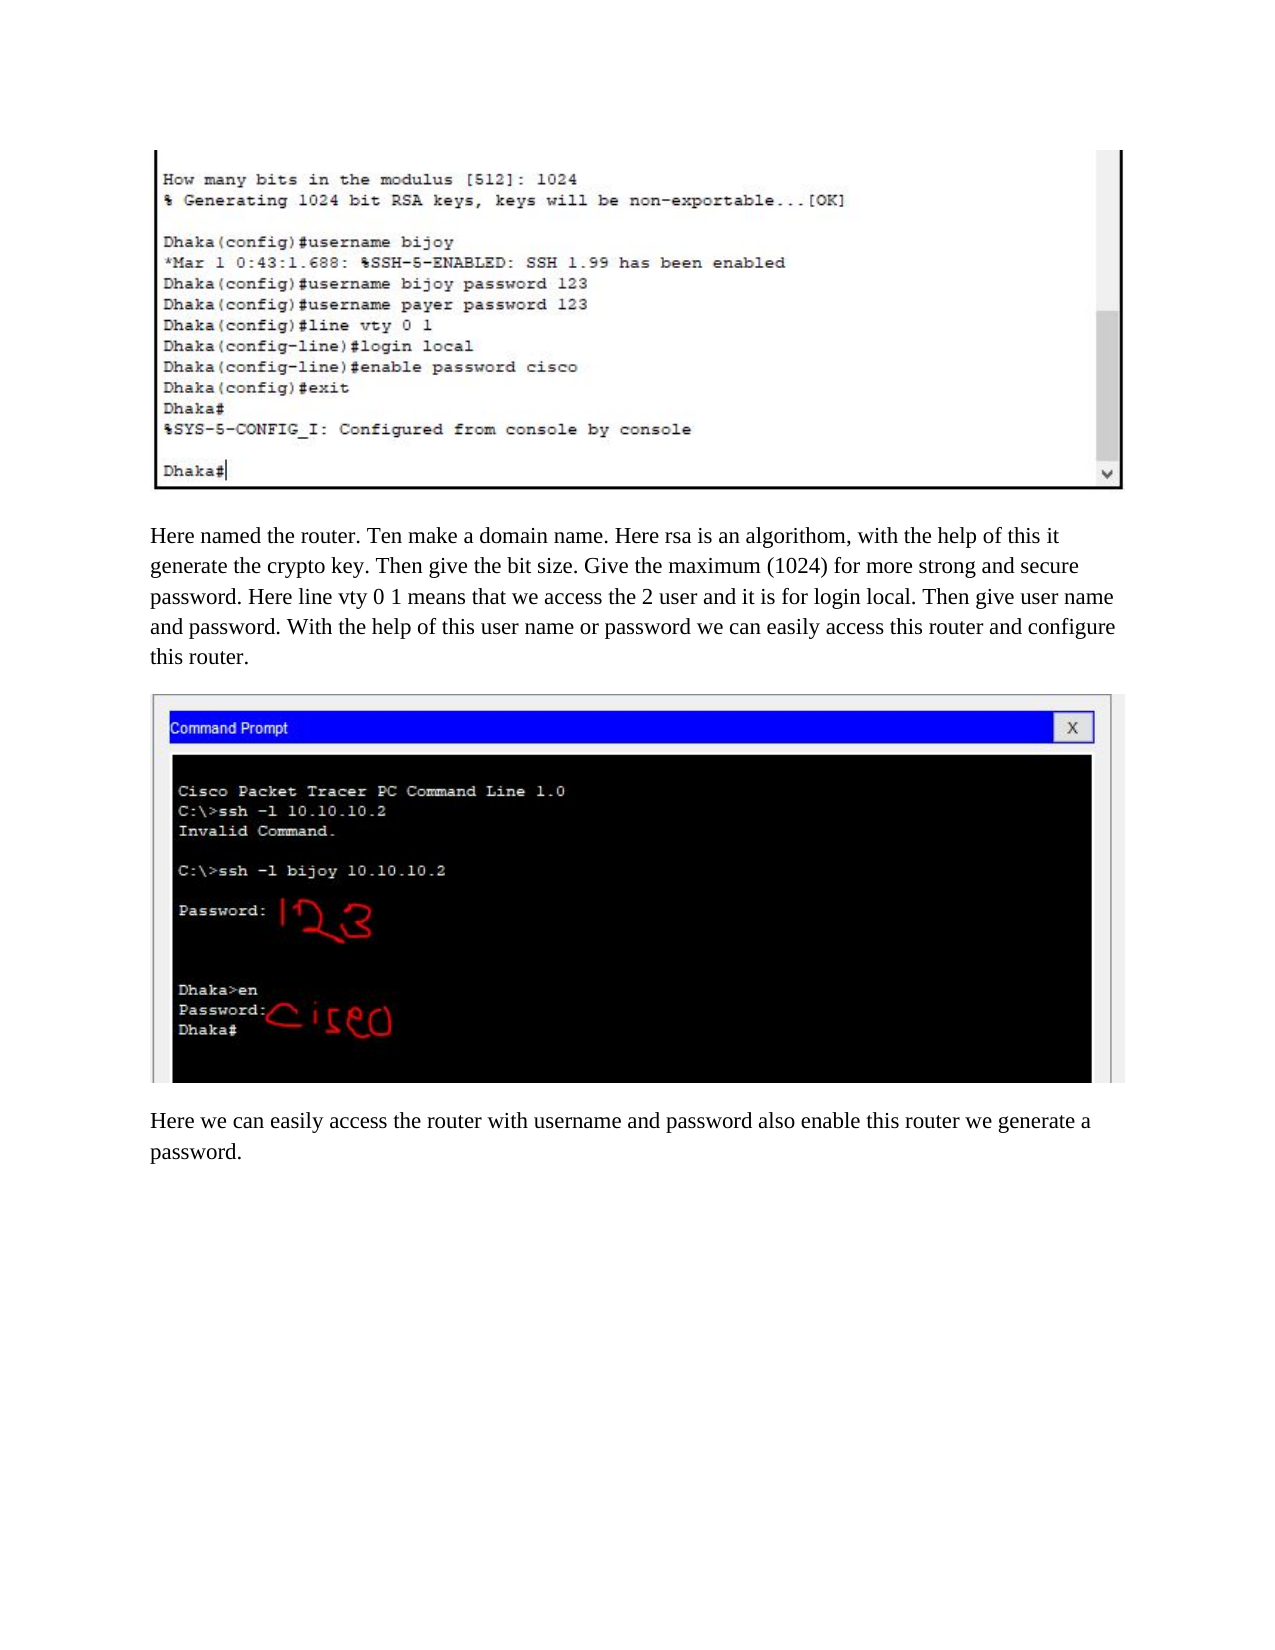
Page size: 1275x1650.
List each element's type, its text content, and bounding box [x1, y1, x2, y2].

picture [150, 694, 1125, 1083]
text Here we can easily access the router with username and password also enable this router we generate a password. [150, 1108, 1125, 1164]
picture [150, 150, 1125, 494]
text Here named the router. Ten make a domain name. Here rsa is an algorithom, with the help of this it generate the crypto key. Then give the bit size. Give the maximum (1024) for more strong and secure password. Here line vty 0 1 means that we access the 2 user and it is for login local. Then give user name and password. With the help of this user name or password we can easily access this router and configure this router. [150, 522, 1125, 669]
